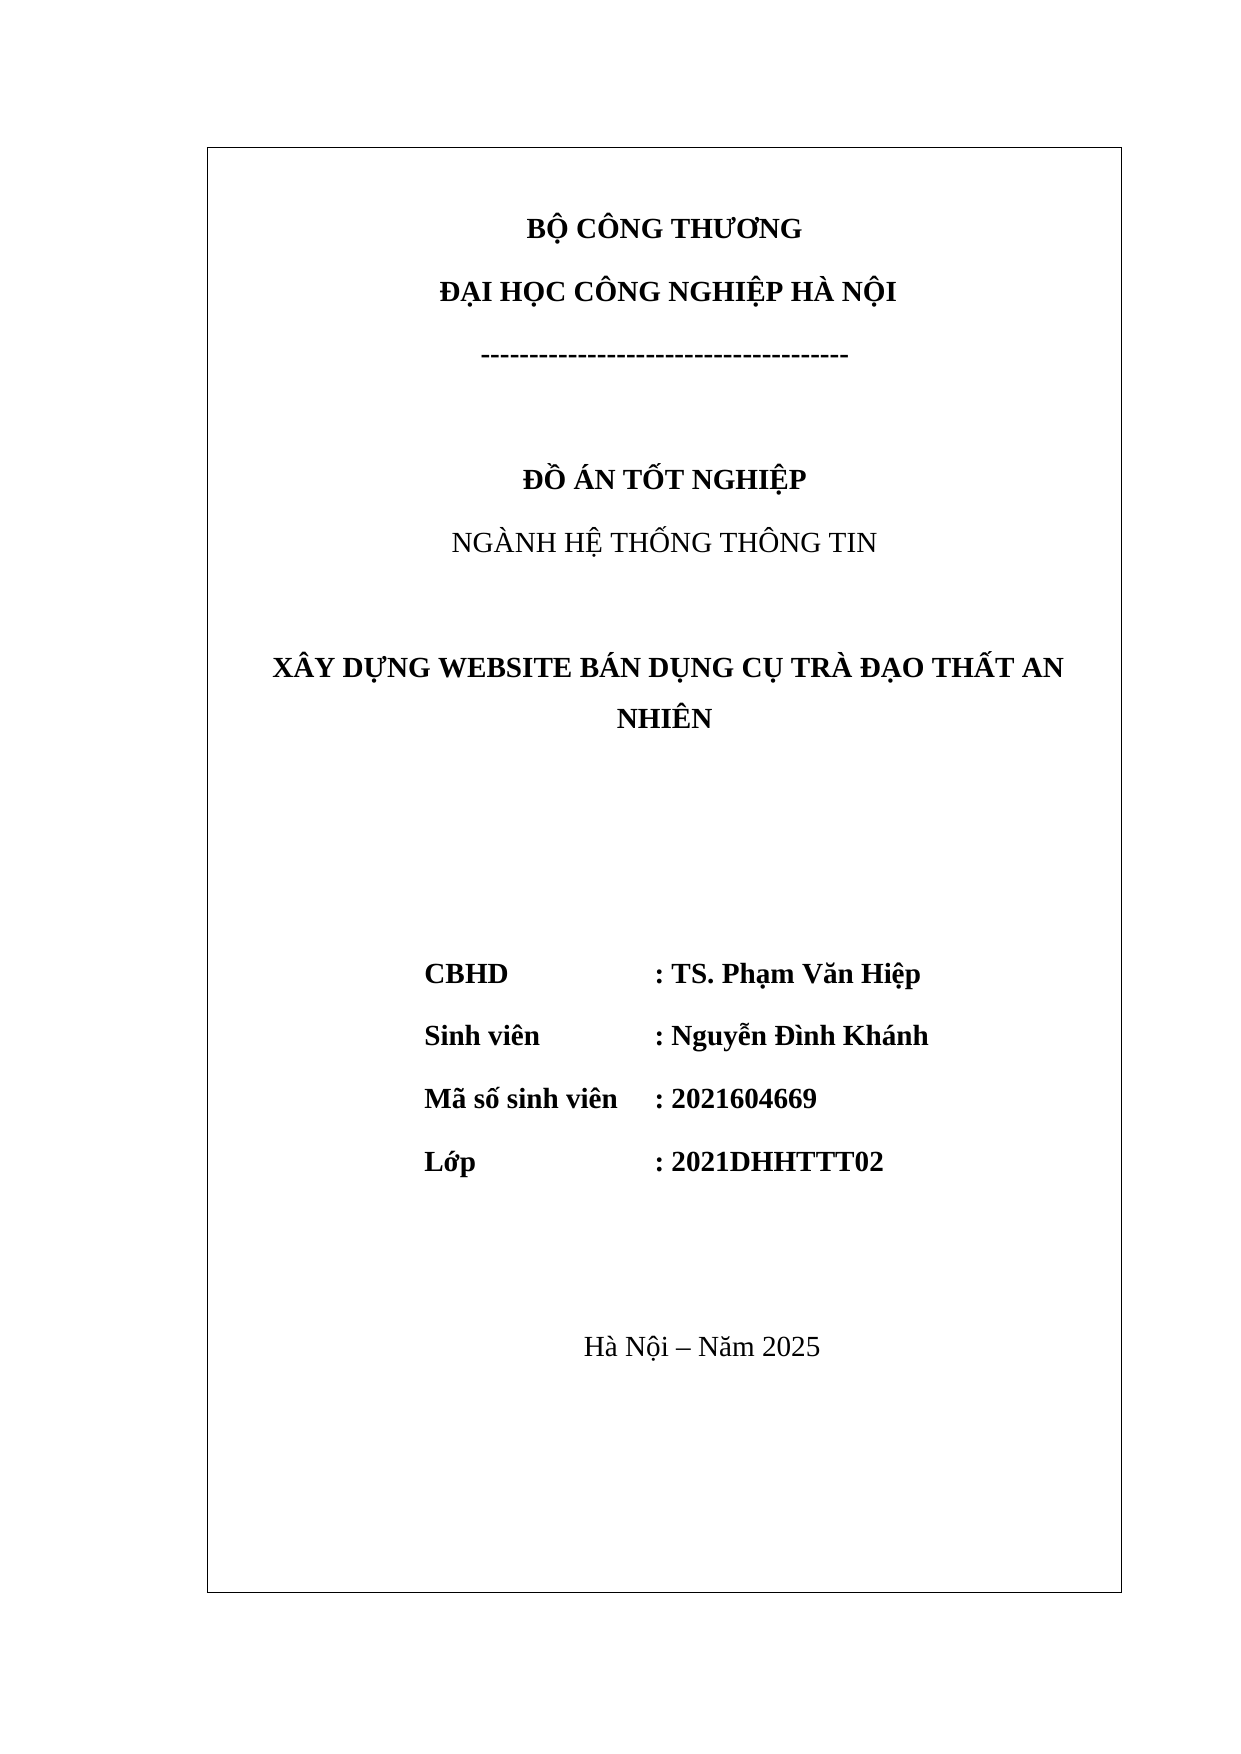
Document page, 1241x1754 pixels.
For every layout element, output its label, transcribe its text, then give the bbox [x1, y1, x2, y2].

table_header BỘ CÔNG THƯƠNG ĐẠI HỌC CÔNG NGHIỆP HÀ NỘI -------------------------------------- ĐỒ ÁN TỐT NGHIỆP NGÀNH HỆ THỐNG THÔNG TIN XÂY DỰNG WEBSITE BÁN DỤNG CỤ TRÀ ĐẠO THẤT AN NHIÊN Hà Nội – Năm 2025 [208, 148, 1121, 1592]
